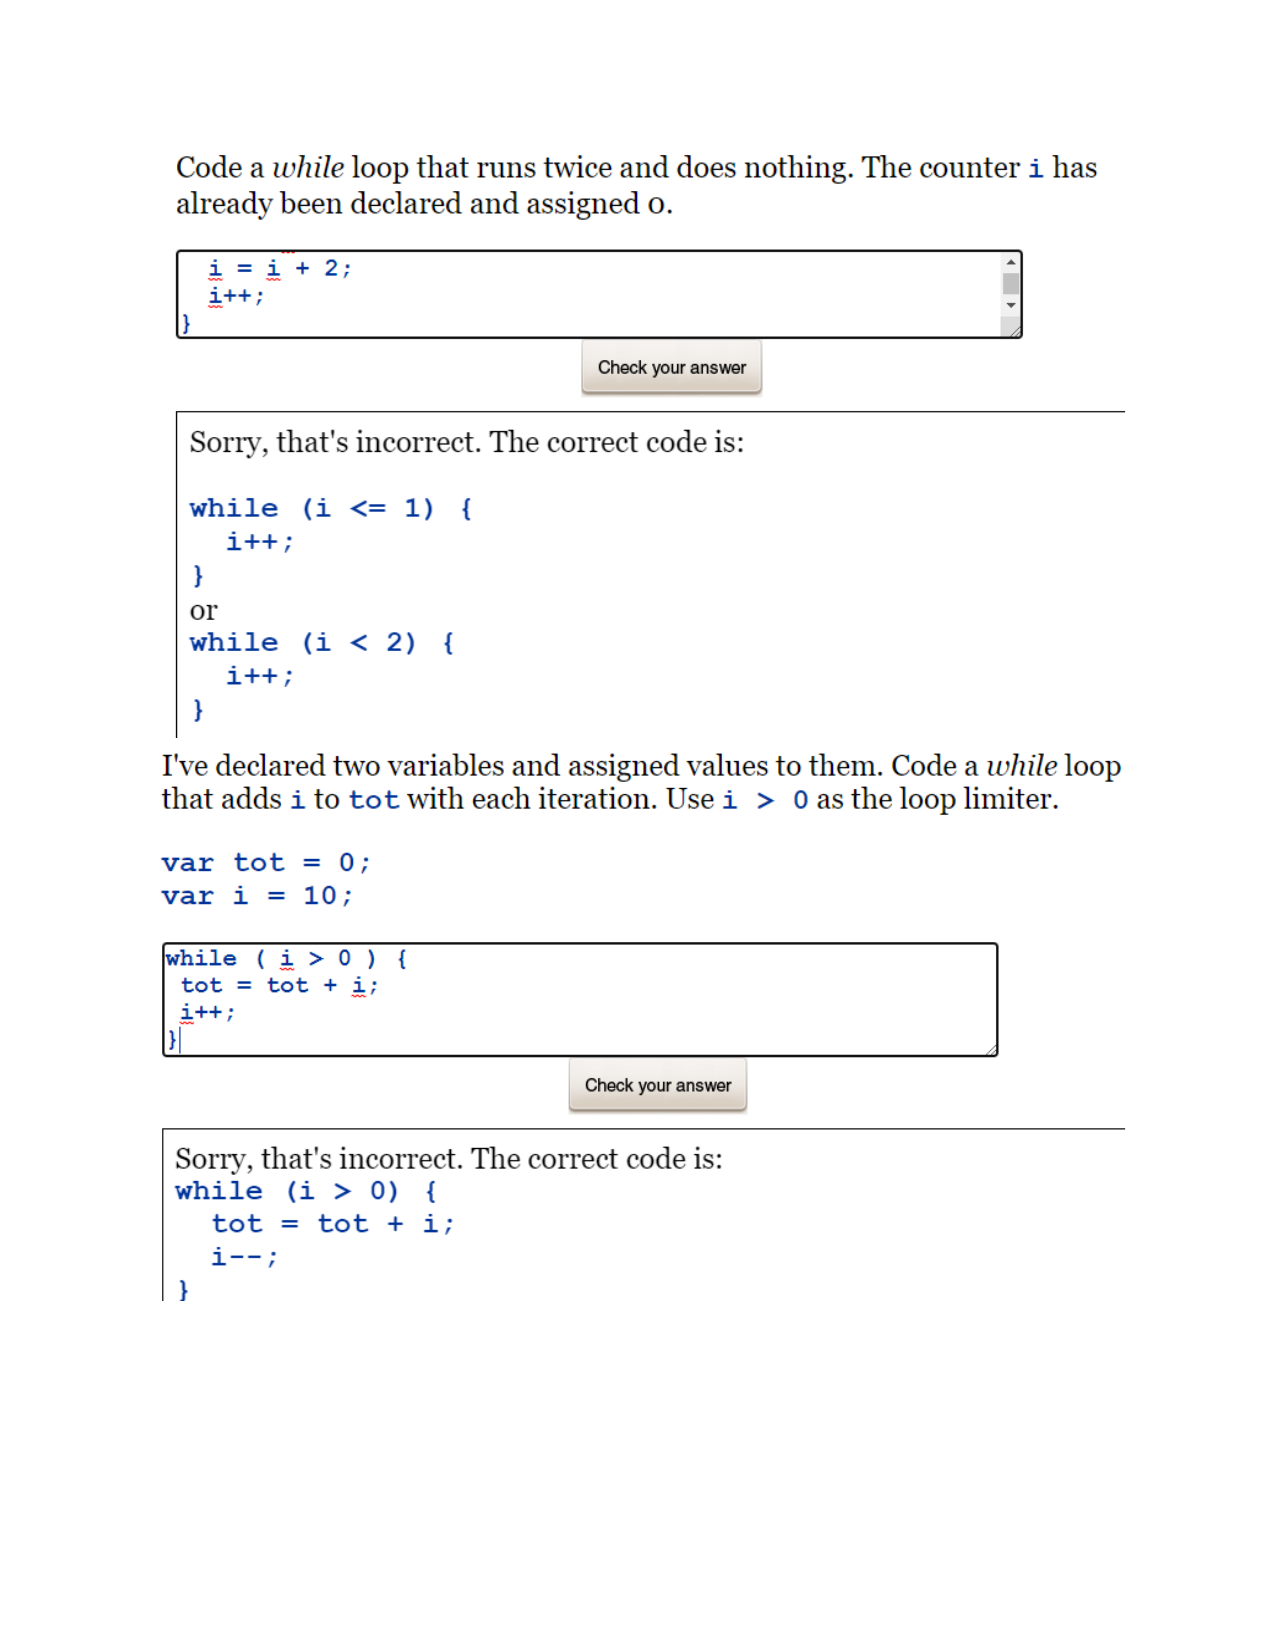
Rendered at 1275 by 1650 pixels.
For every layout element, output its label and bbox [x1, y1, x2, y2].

picture [150, 739, 1125, 1301]
picture [150, 150, 1125, 738]
